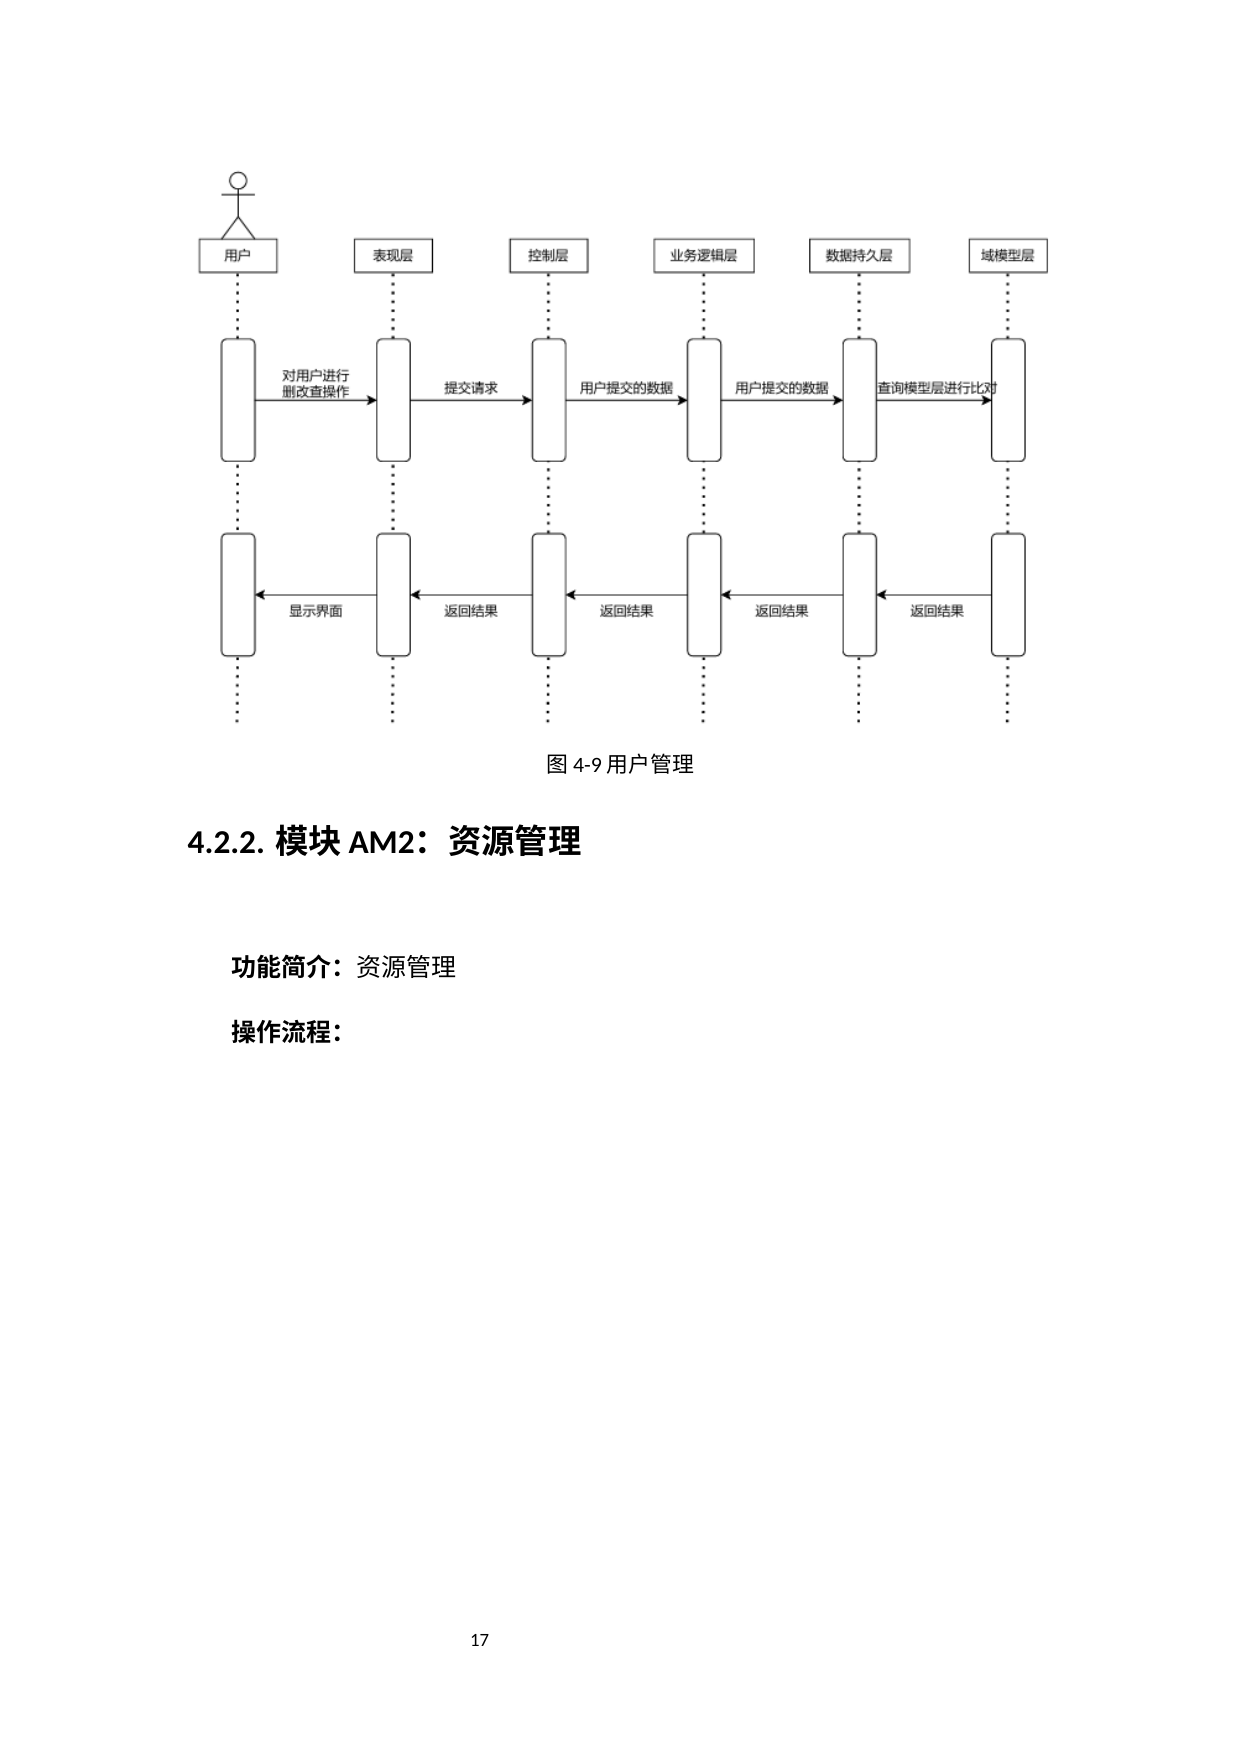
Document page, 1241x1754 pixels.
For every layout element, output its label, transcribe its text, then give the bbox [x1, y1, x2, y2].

text 图 4-9 用户管理 [187, 747, 1053, 779]
text 操作流程： [187, 998, 1053, 1063]
subtitle 模块AM2：资源管理 [187, 807, 1053, 872]
text 功能简介：资源管理 [187, 933, 1053, 998]
picture [187, 162, 1053, 732]
